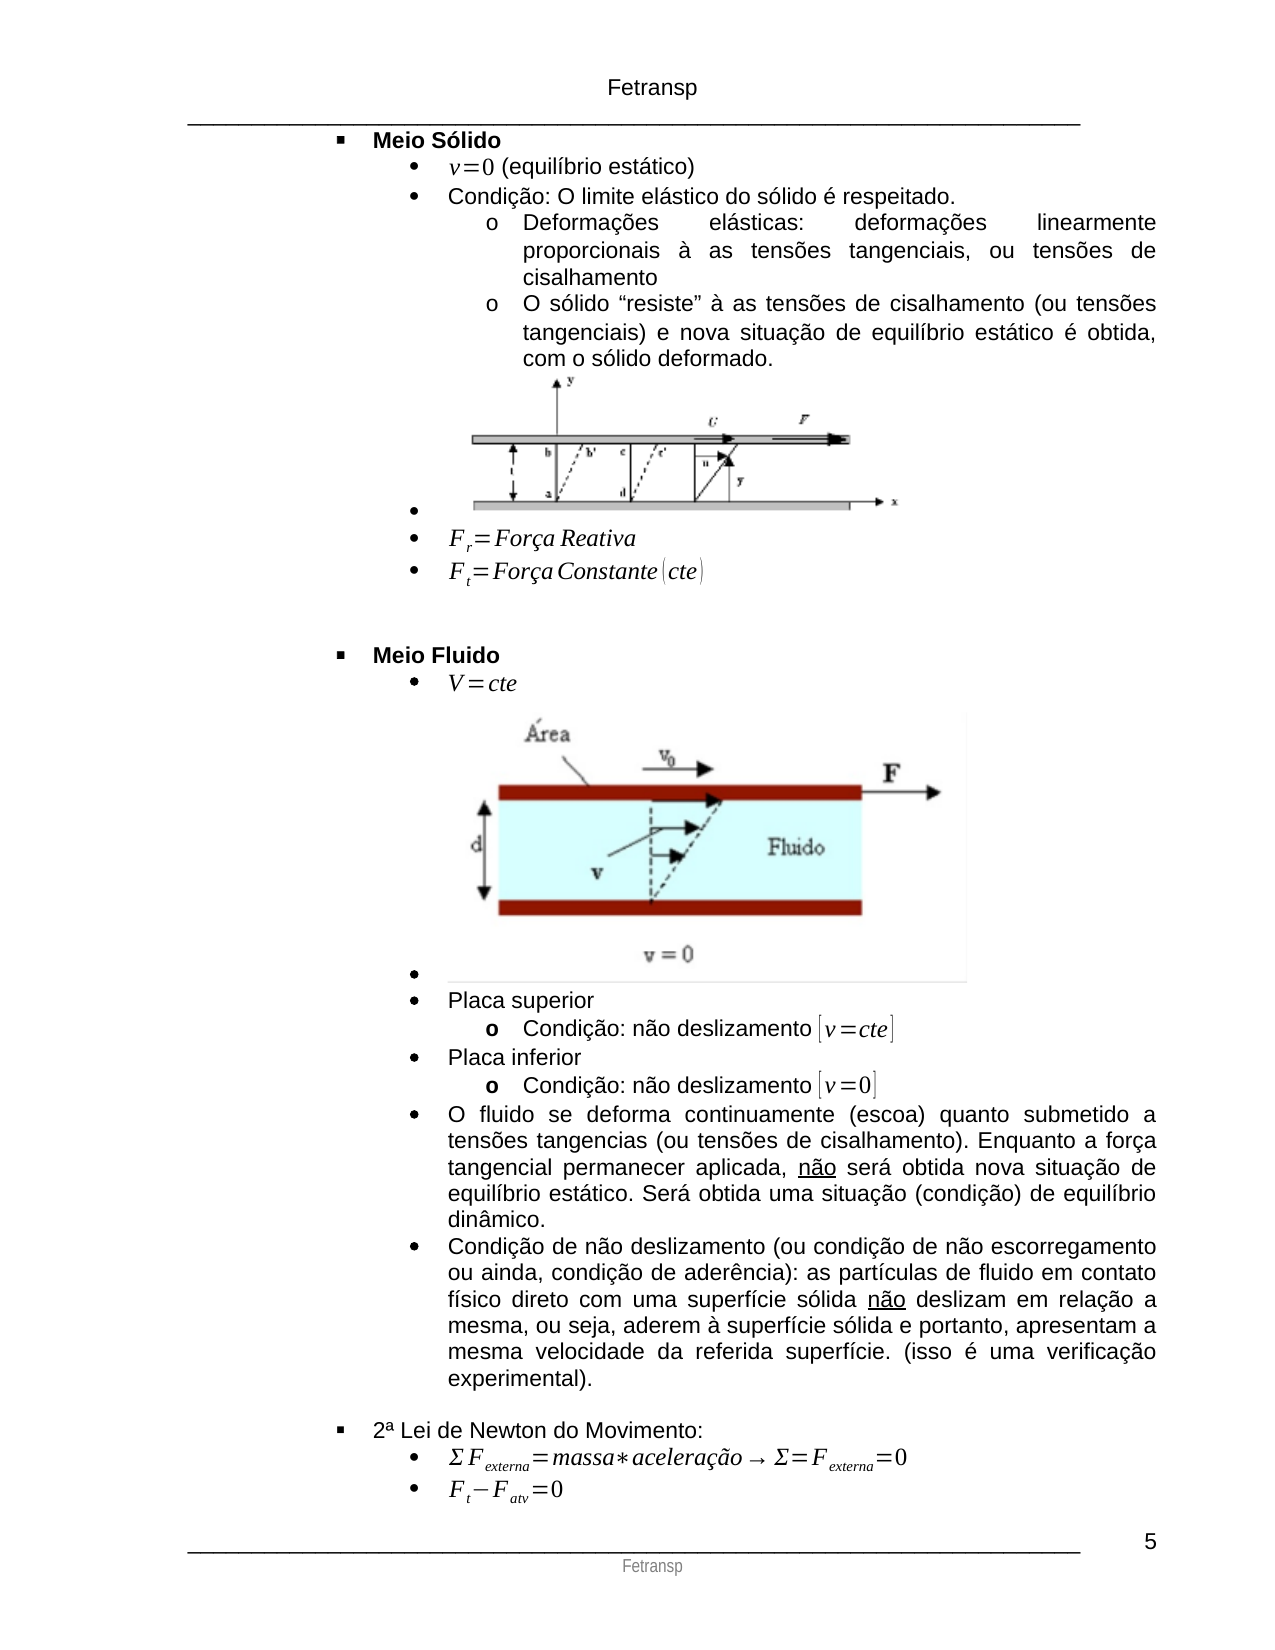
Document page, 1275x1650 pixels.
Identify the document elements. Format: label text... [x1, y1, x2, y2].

list Condição: não deslizamento [485, 1014, 1157, 1044]
list Placa superior [410, 987, 1157, 1014]
picture [447, 371, 904, 520]
list (equilíbrio estático) [410, 153, 1157, 183]
list Condição: não deslizamento [485, 1071, 1157, 1101]
list Meio Fluido [335, 642, 1157, 668]
list Meio Sólido [335, 127, 1157, 153]
list O fluido se deforma continuamente (escoa) quanto submetido a tensões tangencias (ou tensões de cisalhamento). Enquanto a força tangencial permanecer aplicada, não será obtida nova situação de equilíbrio estático. Será obtida uma situação (condição) de equilíbrio dinâmico. [410, 1101, 1157, 1233]
picture [447, 697, 968, 983]
list Condição: O limite elástico do sólido é respeitado. [410, 183, 1157, 209]
list Deformações elásticas: deformações linearmente proporcionais à as tensões tangenciais, ou tensões de cisalhamento [485, 209, 1157, 290]
list Condição de não deslizamento (ou condição de não escorregamento ou ainda, condição de aderência): as partículas de fluido em contato físico direto com uma superfície sólida não deslizam em relação a mesma, ou seja, aderem à superfície sólida e portanto, apresentam a mesma velocidade da referida superfície. (isso é uma verificação experimental). [410, 1233, 1157, 1391]
list 2ª Lei de Newton do Movimento: [335, 1417, 1157, 1444]
list O sólido “resiste” à as tensões de cisalhamento (ou tensões tangenciais) e nova situação de equilíbrio estático é obtida, com o sólido deformado. [485, 290, 1157, 371]
list Placa inferior [410, 1044, 1157, 1071]
